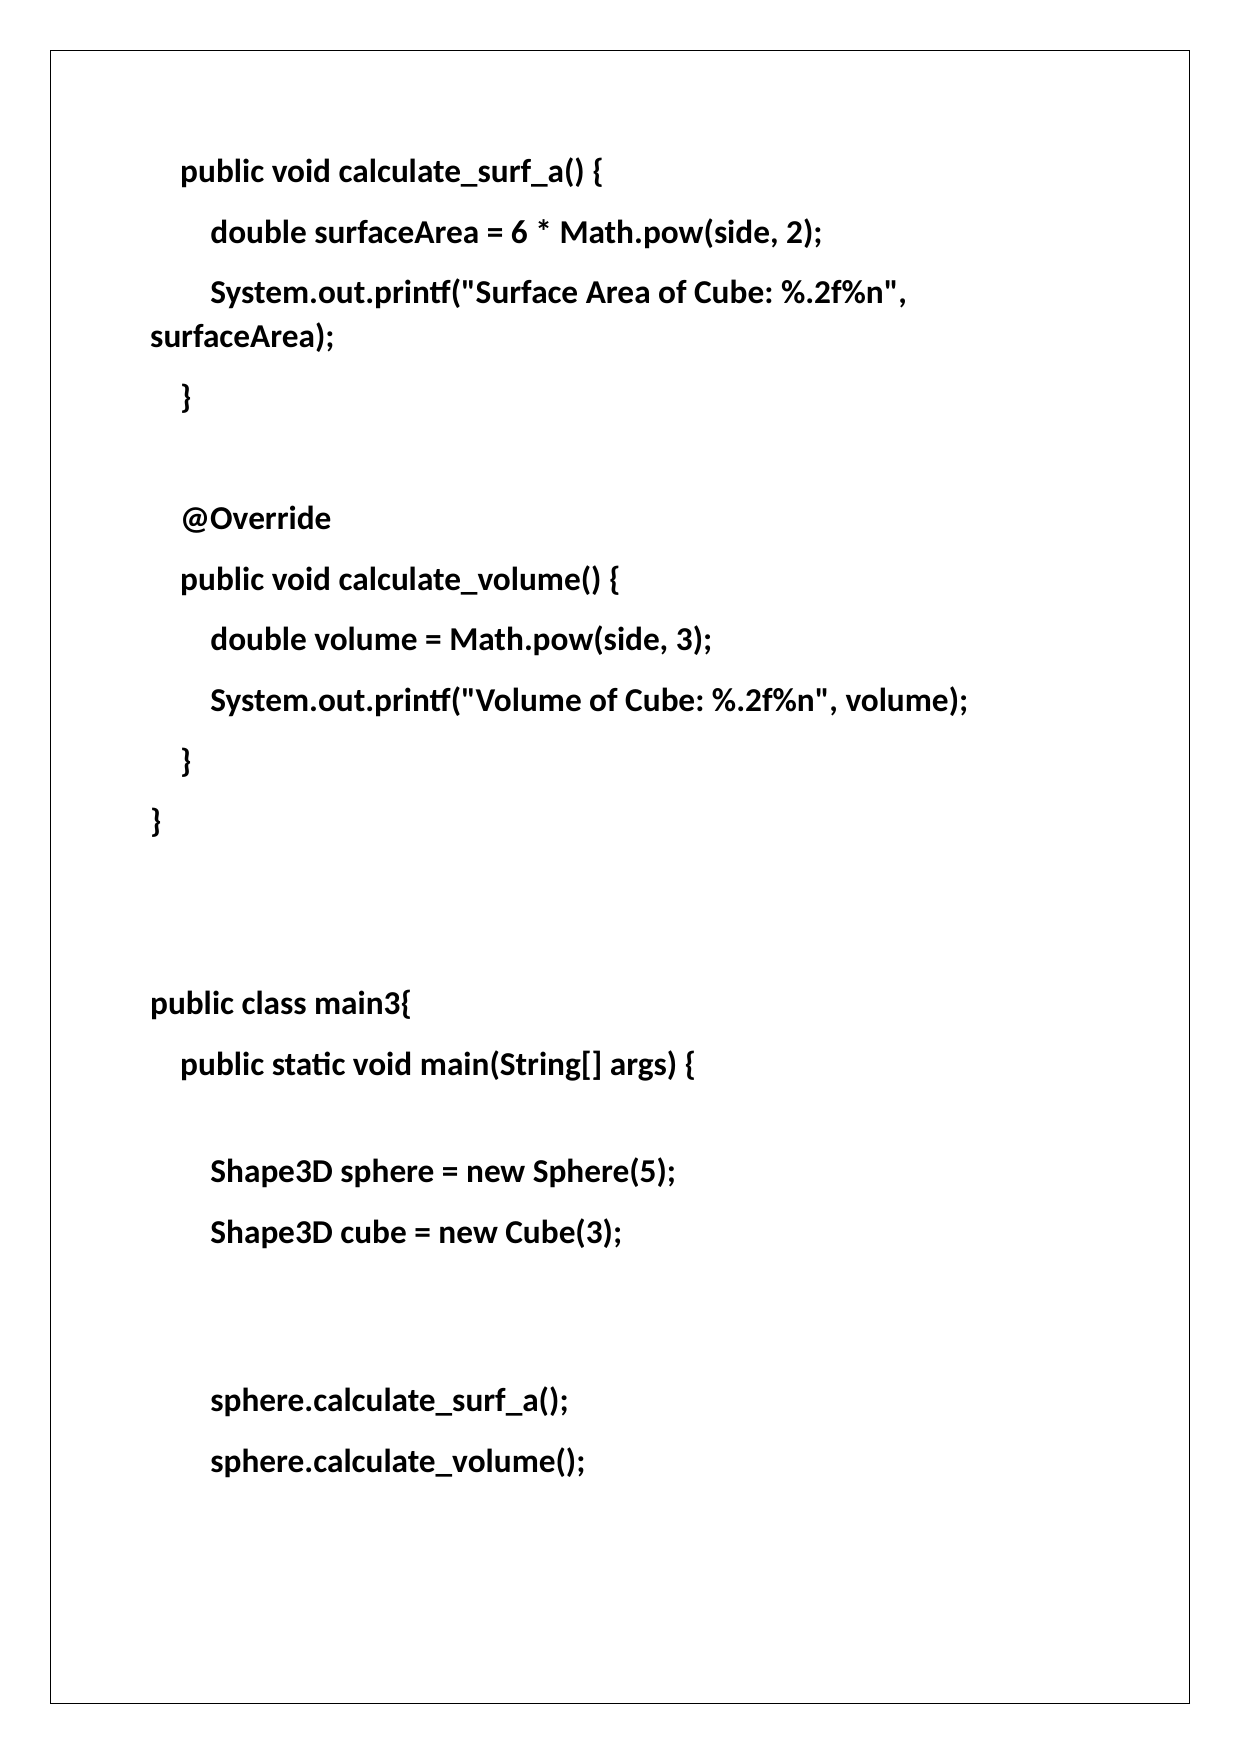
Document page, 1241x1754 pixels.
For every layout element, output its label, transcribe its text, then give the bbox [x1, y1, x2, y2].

text public class main3{ [150, 982, 1090, 1023]
text } [150, 800, 1090, 841]
text sphere.calculate_surf_a(); [150, 1379, 1090, 1420]
text sphere.calculate_volume(); [150, 1439, 1090, 1480]
text Shape3D cube = new Cube(3); [150, 1211, 1090, 1252]
text Shape3D sphere = new Sphere(5); [150, 1150, 1090, 1191]
text double surfaceArea = 6 * Math.pow(side, 2); [150, 211, 1090, 251]
text public static void main(String[] args) { [150, 1043, 1090, 1083]
text double volume = Math.pow(side, 3); [150, 618, 1090, 659]
text System.out.printf("Surface Area of Cube: %.2f%n", surfaceArea); [150, 271, 1090, 356]
text public void calculate_surf_a() { [150, 150, 1090, 191]
text } [150, 739, 1090, 780]
text } [150, 376, 1090, 417]
text @Override [150, 497, 1090, 538]
text System.out.printf("Volume of Cube: %.2f%n", volume); [150, 679, 1090, 720]
text public void calculate_volume() { [150, 558, 1090, 598]
